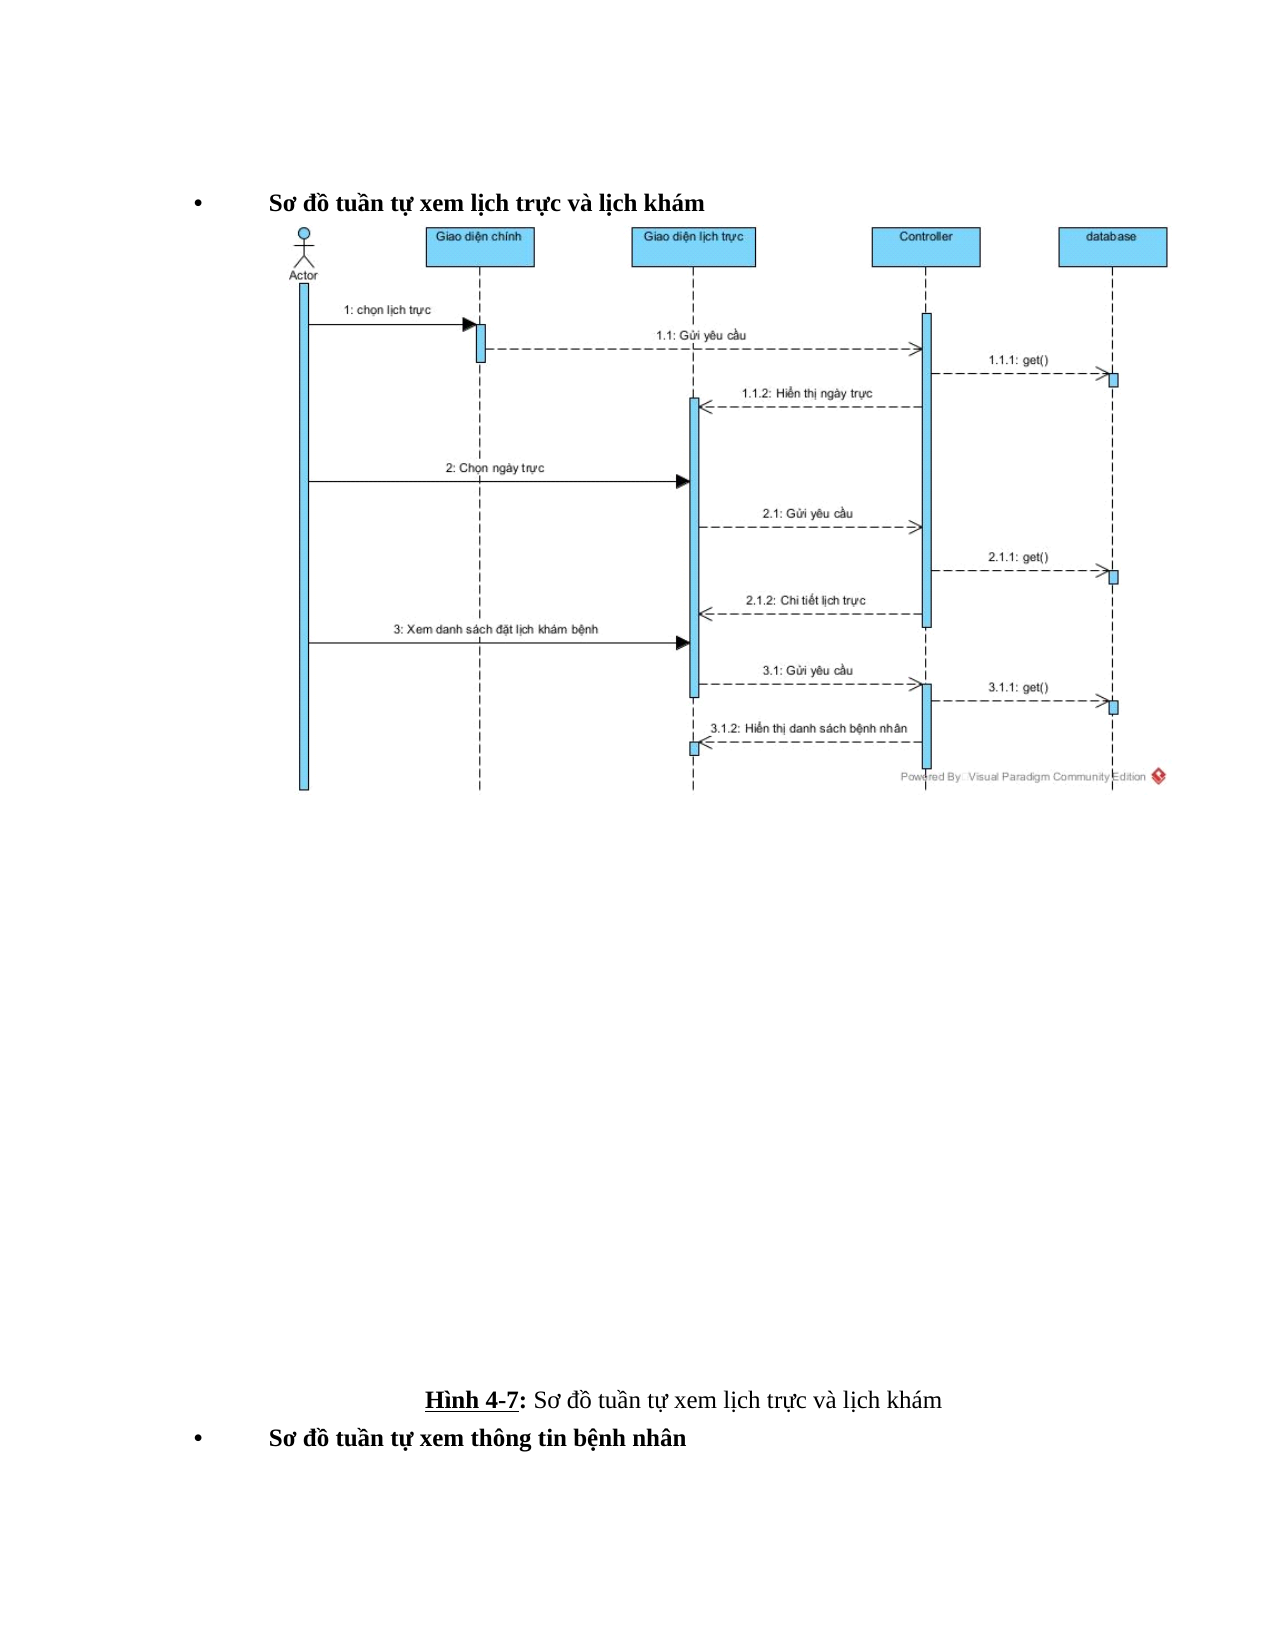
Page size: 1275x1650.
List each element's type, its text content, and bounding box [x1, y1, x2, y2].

list Sơ đồ tuần tự xem lịch trực và lịch khám [194, 188, 1125, 217]
list Sơ đồ tuần tự xem thông tin bệnh nhân [194, 1423, 1125, 1452]
text Hình 4-7: Sơ đồ tuần tự xem lịch trực và lịch khám [150, 1386, 1125, 1414]
picture [268, 225, 1172, 795]
